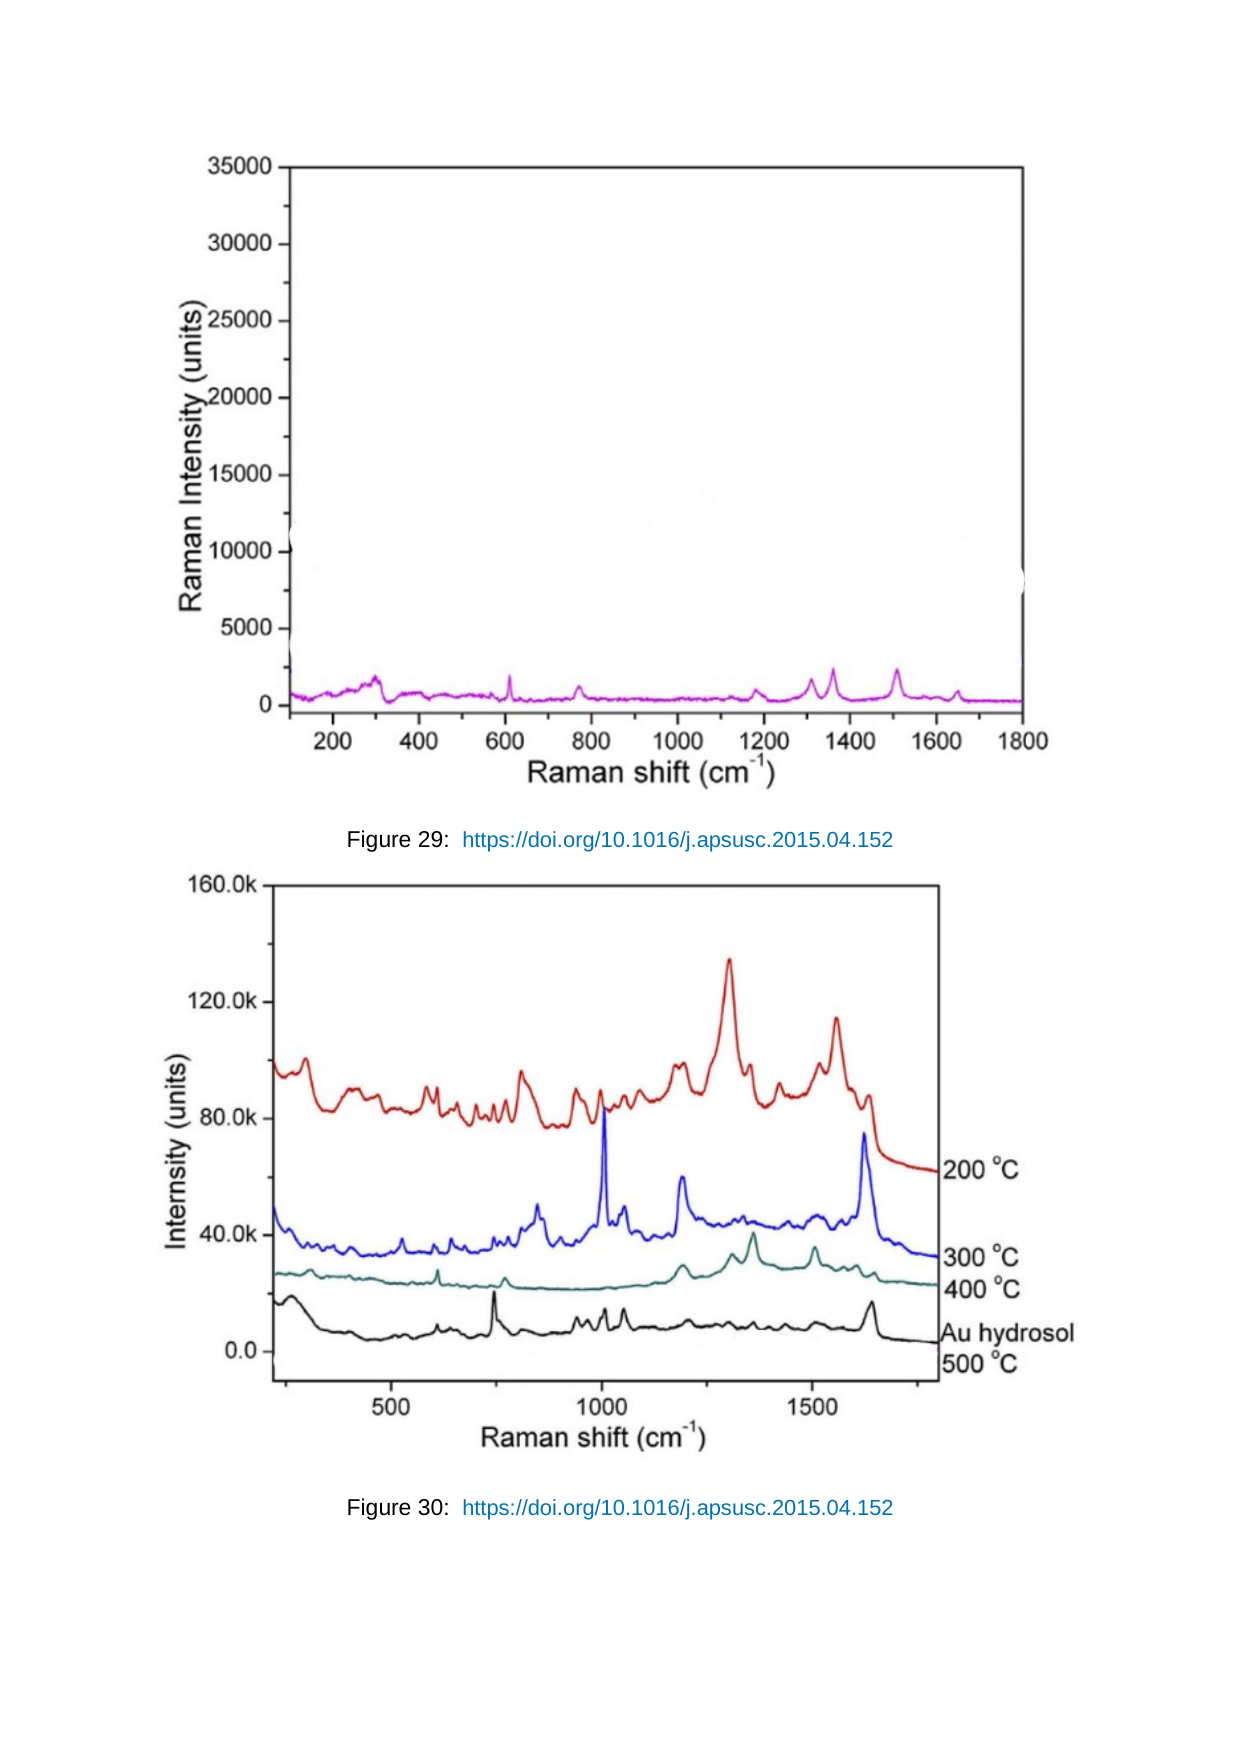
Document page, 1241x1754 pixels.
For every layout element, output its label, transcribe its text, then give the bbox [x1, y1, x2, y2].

picture [167, 150, 1074, 793]
picture [157, 855, 1083, 1461]
text Figure 30: https://doi.org/10.1016/j.apsusc.2015.04.152 [150, 1493, 1090, 1520]
text Figure 29: https://doi.org/10.1016/j.apsusc.2015.04.152 [150, 826, 1090, 852]
